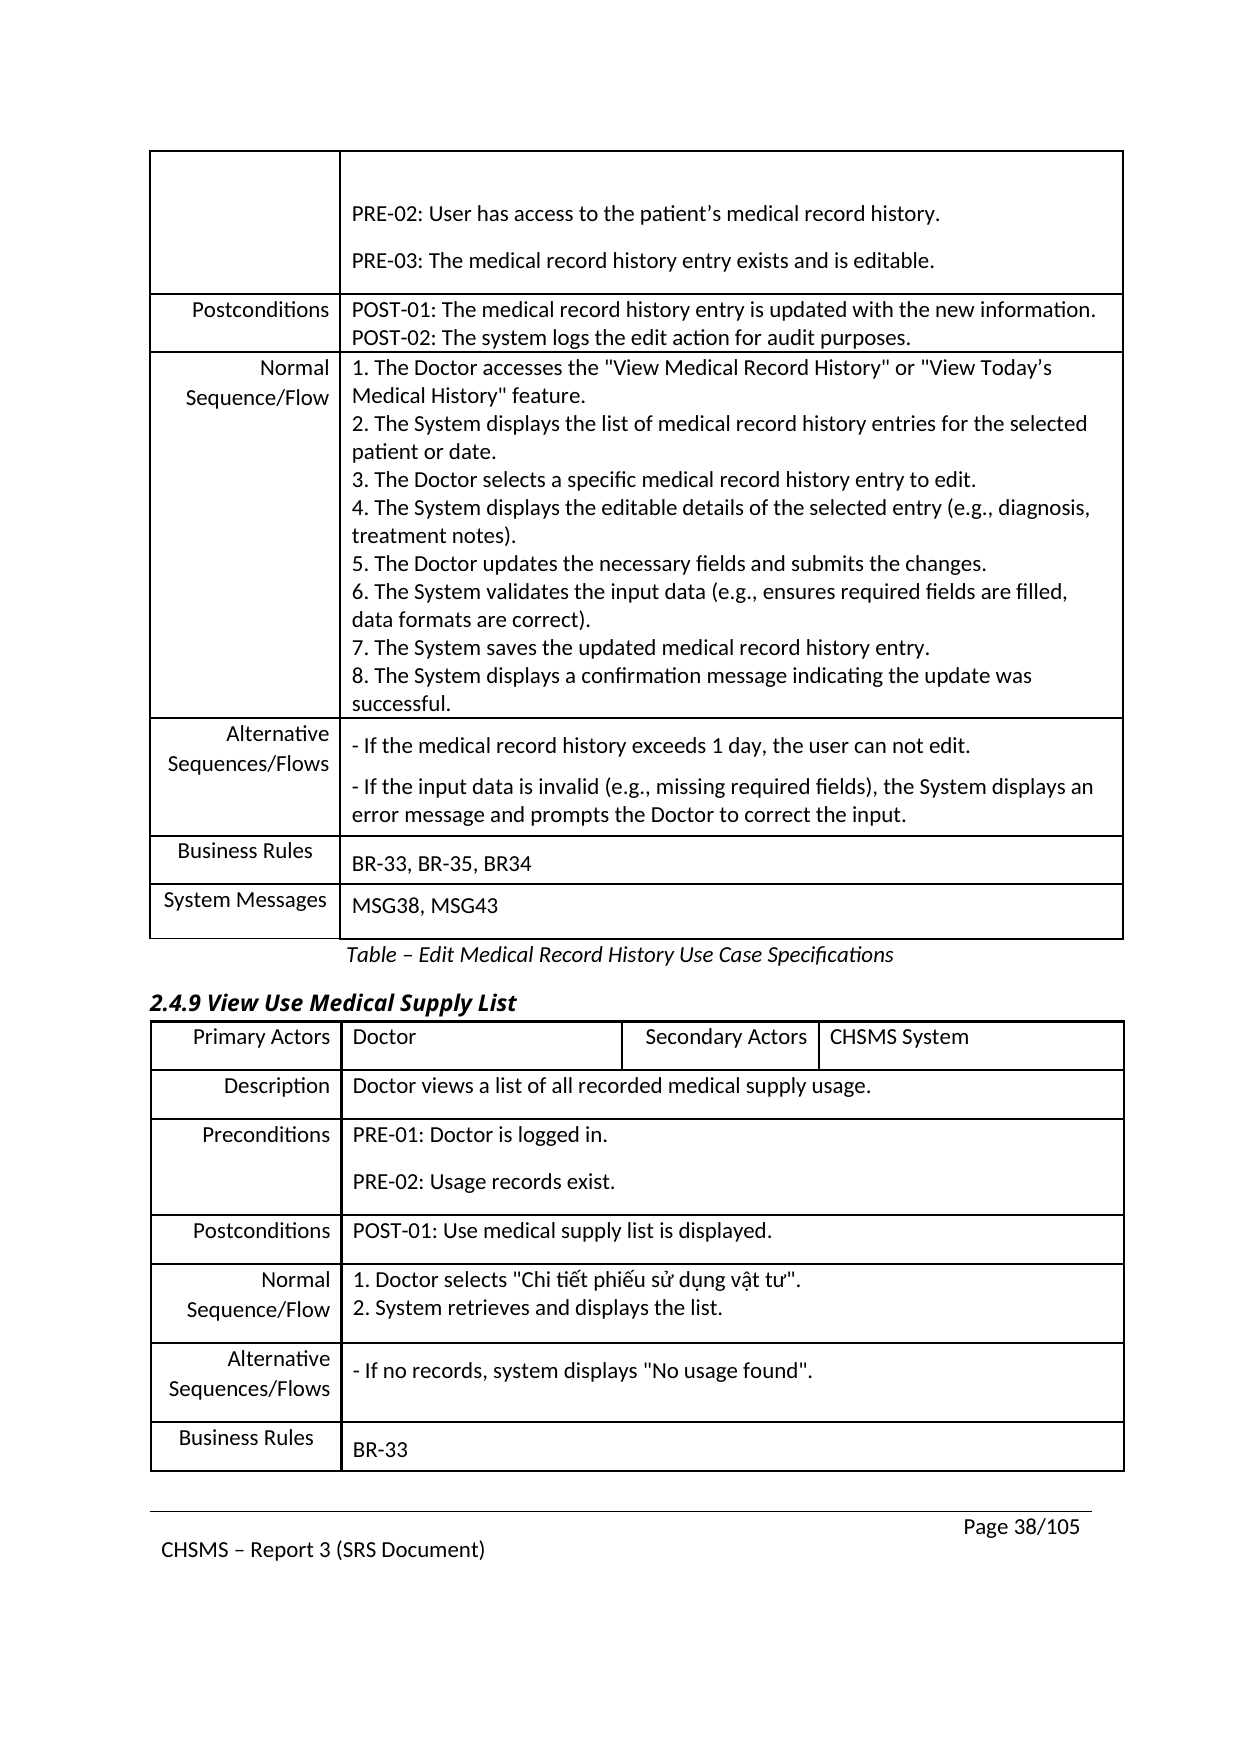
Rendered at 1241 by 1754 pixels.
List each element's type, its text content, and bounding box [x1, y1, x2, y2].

text Table – Edit Medical Record History Use Case Specifications [150, 940, 1093, 968]
subtitle 2.4.9 View Use Medical Supply List [150, 987, 1093, 1018]
